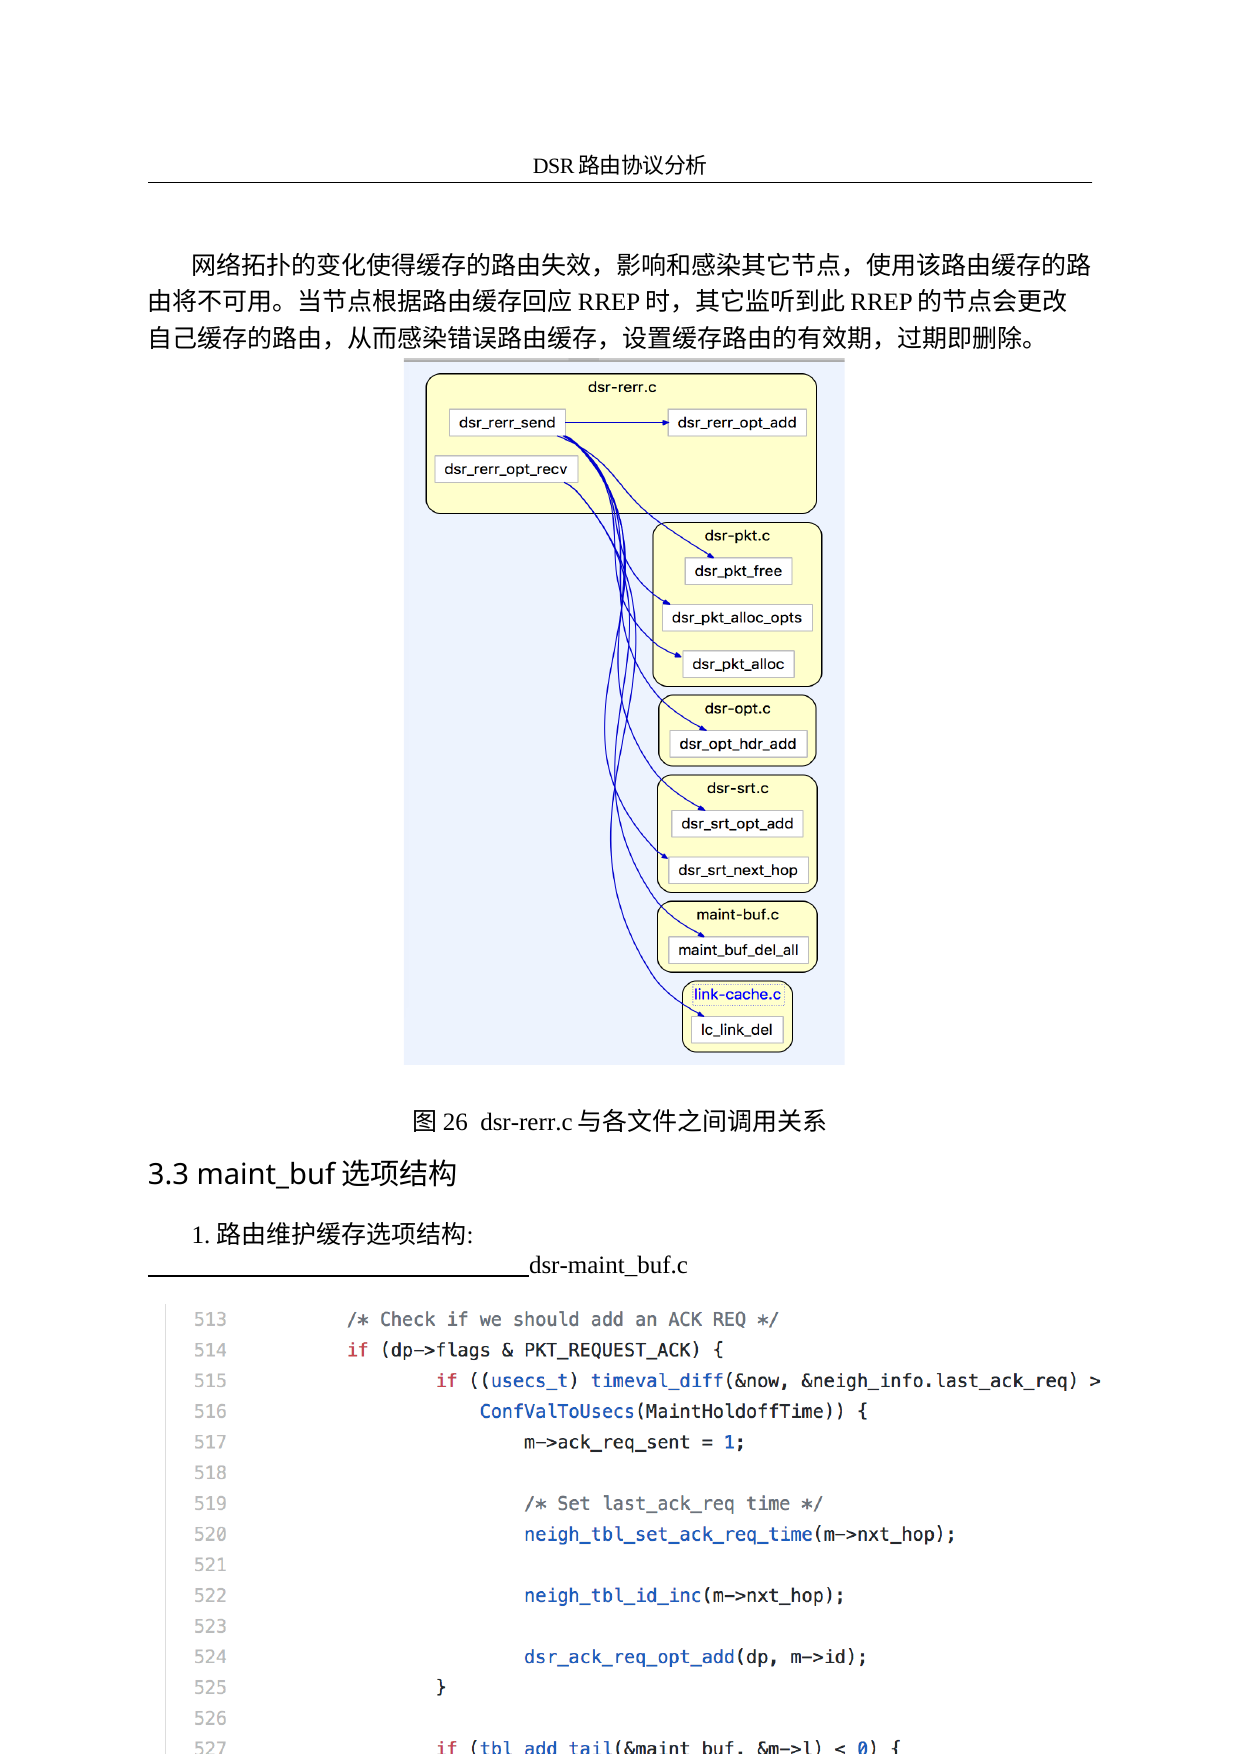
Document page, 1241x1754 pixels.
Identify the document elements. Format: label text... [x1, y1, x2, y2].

text 1. 路由维护缓存选项结构: [148, 1214, 1092, 1250]
picture [146, 1304, 1228, 1754]
text 图26 dsr-rerr.c与各文件之间调用关系 [148, 1102, 1092, 1138]
picture [403, 358, 845, 1065]
text dsr-maint_buf.c [148, 1250, 1092, 1279]
text 网络拓扑的变化使得缓存的路由失效，影响和感染其它节点，使用该路由缓存的路由将不可用。当节点根据路由缓存回应RREP时，其它监听到此RREP的节点会更改自己缓存的路由，从而感染错误路由缓存，设置缓存路由的有效期，过期即删除。 [148, 246, 1092, 354]
subtitle 3.3 maint_buf选项结构 [148, 1151, 1092, 1193]
